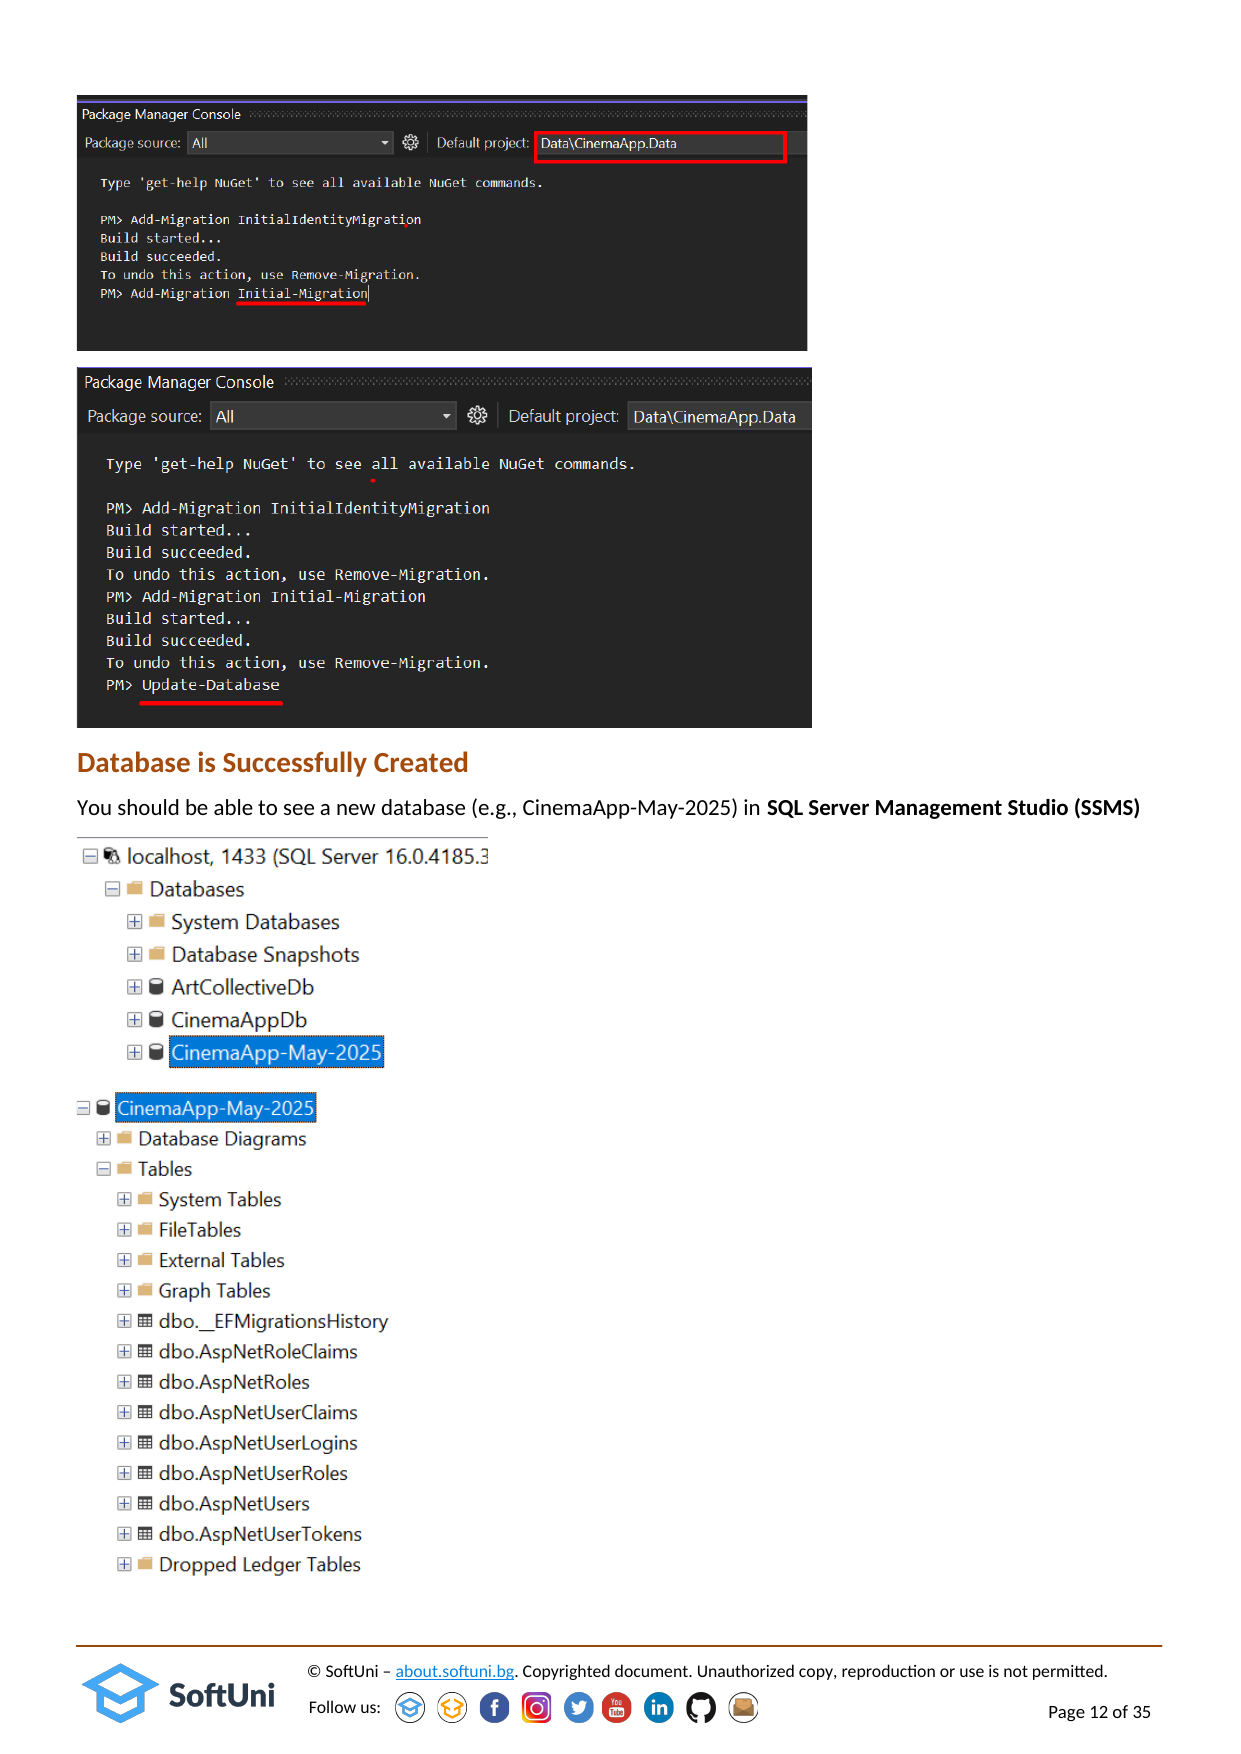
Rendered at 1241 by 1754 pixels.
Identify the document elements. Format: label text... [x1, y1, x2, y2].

picture [479, 1692, 510, 1723]
picture [76, 1089, 397, 1580]
picture [728, 1692, 758, 1723]
picture [75, 1658, 281, 1729]
picture [395, 1692, 425, 1723]
picture [686, 1692, 716, 1723]
picture [658, 1705, 667, 1714]
picture [437, 1692, 467, 1723]
picture [644, 1714, 653, 1723]
text You should be able to see a new database (e.g., CinemaApp-May-2025) in SQL Server Management Studio (SSMS) [77, 793, 1163, 821]
picture [665, 1714, 674, 1723]
picture [76, 367, 812, 728]
subtitle Database is Successfully Created [77, 744, 1163, 779]
picture [665, 1692, 674, 1701]
picture [602, 1692, 632, 1723]
picture [76, 837, 488, 1074]
picture [644, 1692, 653, 1701]
picture [521, 1692, 552, 1723]
picture [76, 95, 808, 351]
picture [564, 1692, 594, 1723]
